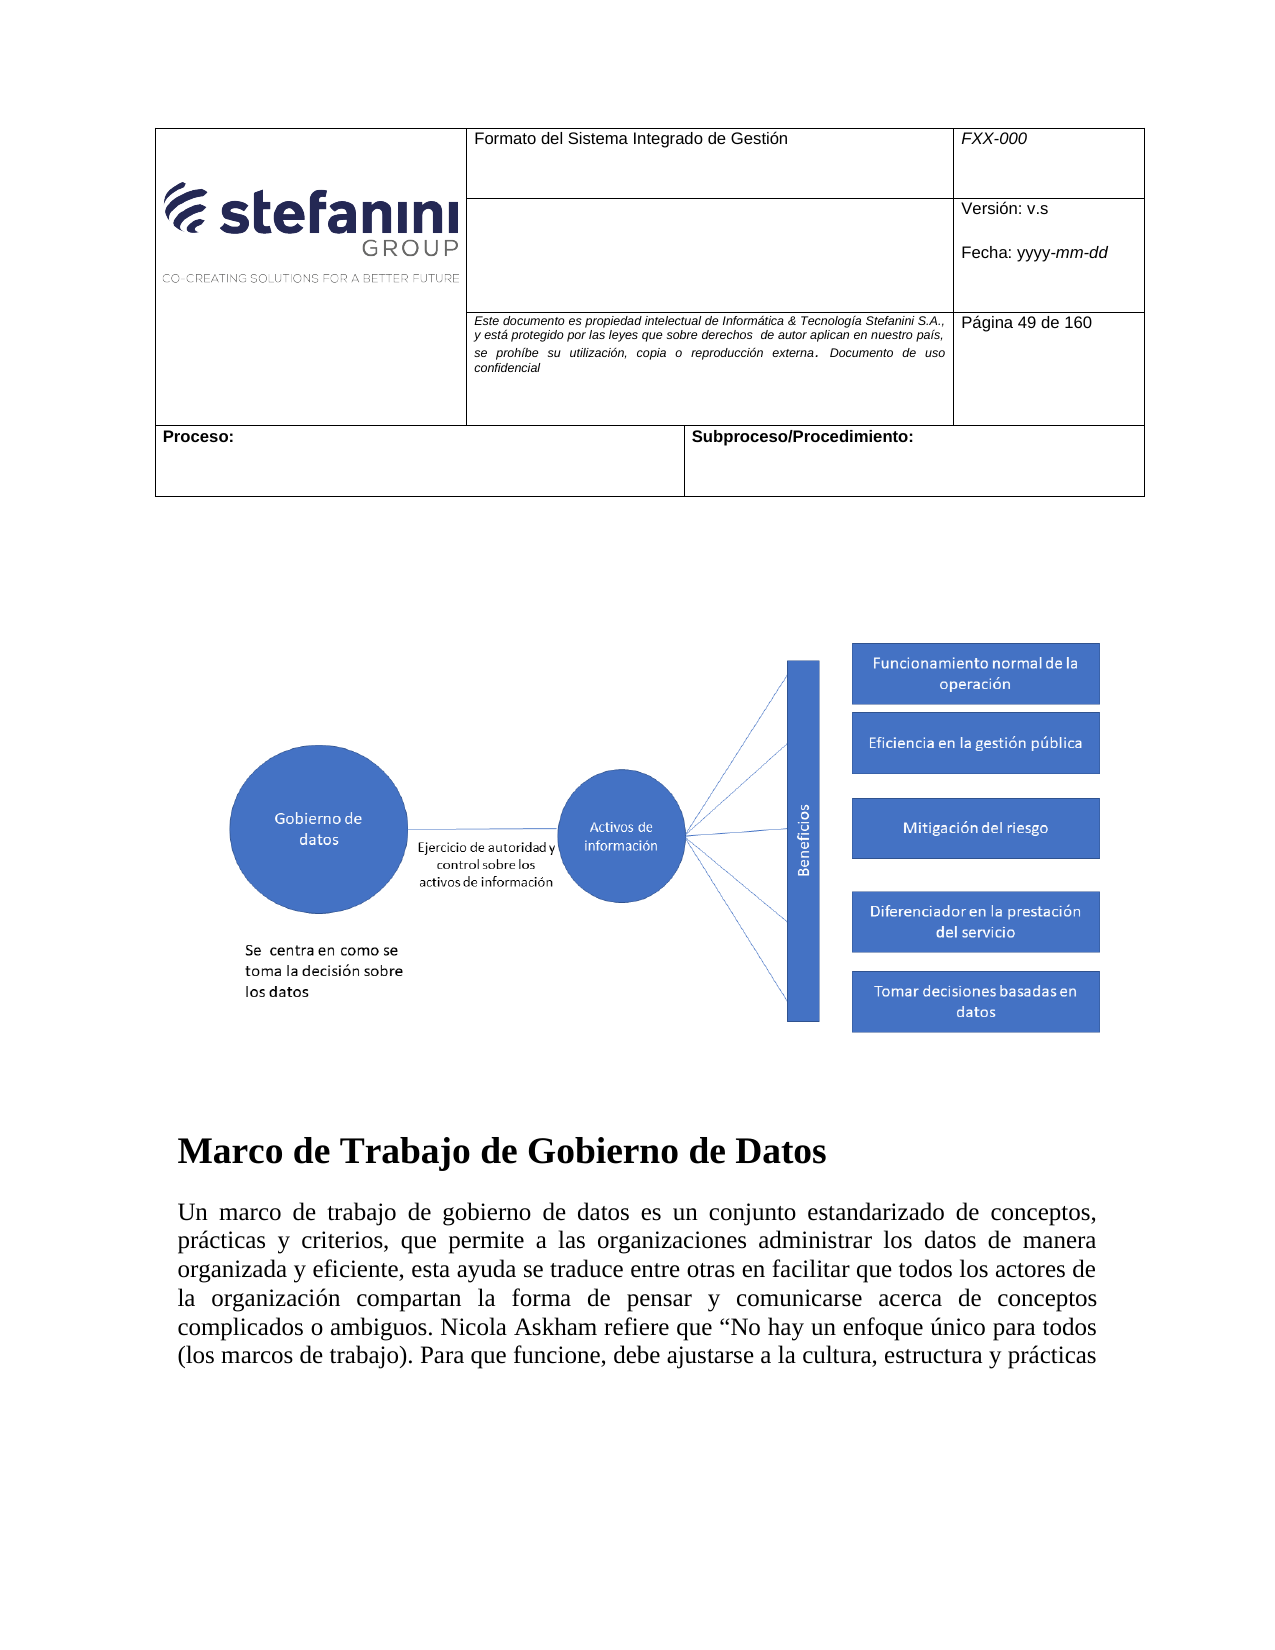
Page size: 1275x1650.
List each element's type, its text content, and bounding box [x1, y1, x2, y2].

subtitle Marco de Trabajo de Gobierno de Datos [177, 1129, 1098, 1172]
picture [196, 599, 1115, 1117]
text Un marco de trabajo de gobierno de datos es un conjunto estandarizado de conceptos, prácticas y criterios, que permite a las organizaciones administrar los datos de manera organizada y eficiente, esta ayuda se traduce entre otras en facilitar que todos los actores de la organización compartan la forma de pensar y comunicarse acerca de conceptos complicados o ambiguos. Nicola Askham refiere que “No hay un enfoque único para todos (los marcos de trabajo). Para que funcione, debe ajustarse a la cultura, estructura y prácticas de la organización. Una vez dicho esto, los componentes básicos de las políticas, procesos, roles y responsabilidades se encontrarán en todos los marcos”. [7] [177, 1197, 1098, 1369]
picture [162, 182, 460, 286]
